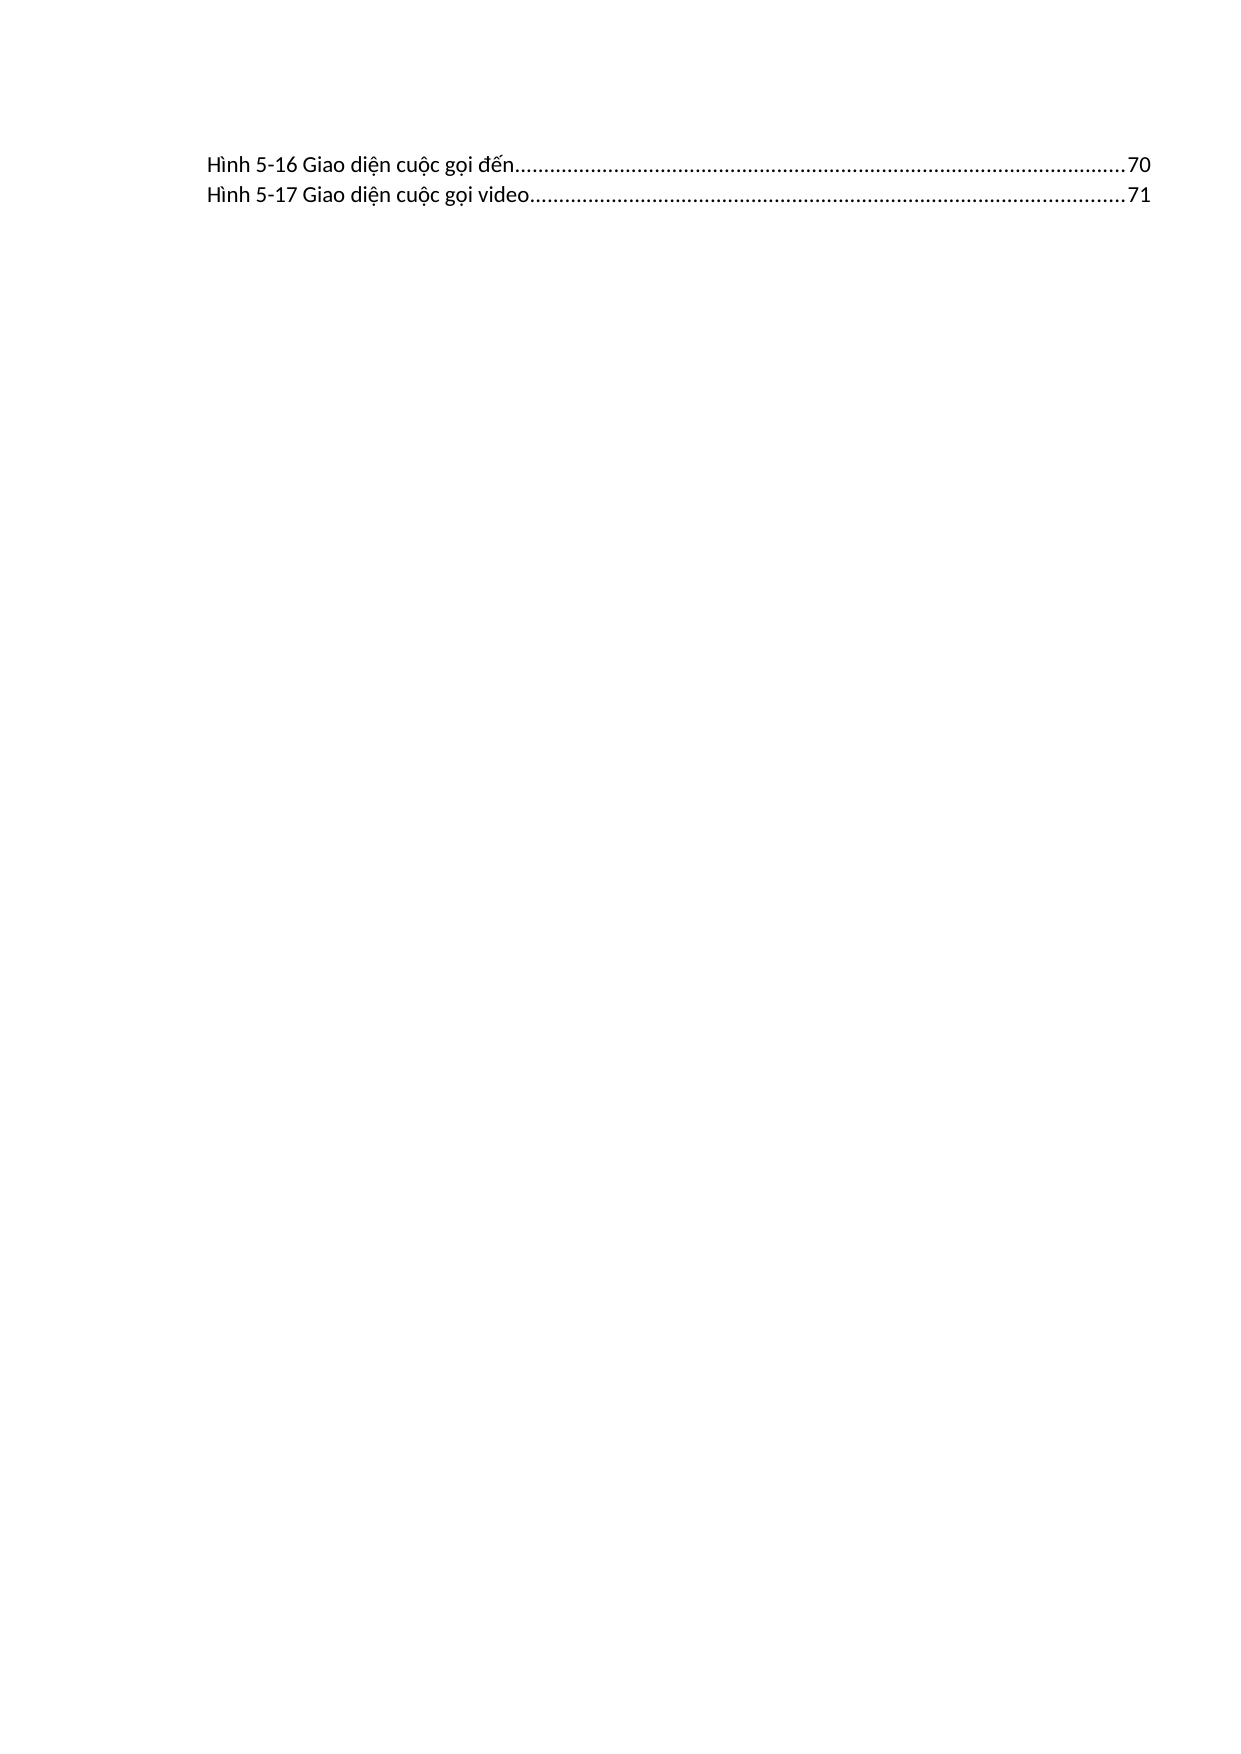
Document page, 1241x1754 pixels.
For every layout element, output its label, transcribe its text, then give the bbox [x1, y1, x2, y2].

text Hình 5-17 Giao diện cuộc gọi video 71 [207, 180, 1152, 208]
text Hình 5-16 Giao diện cuộc gọi đến 70 [207, 150, 1152, 178]
